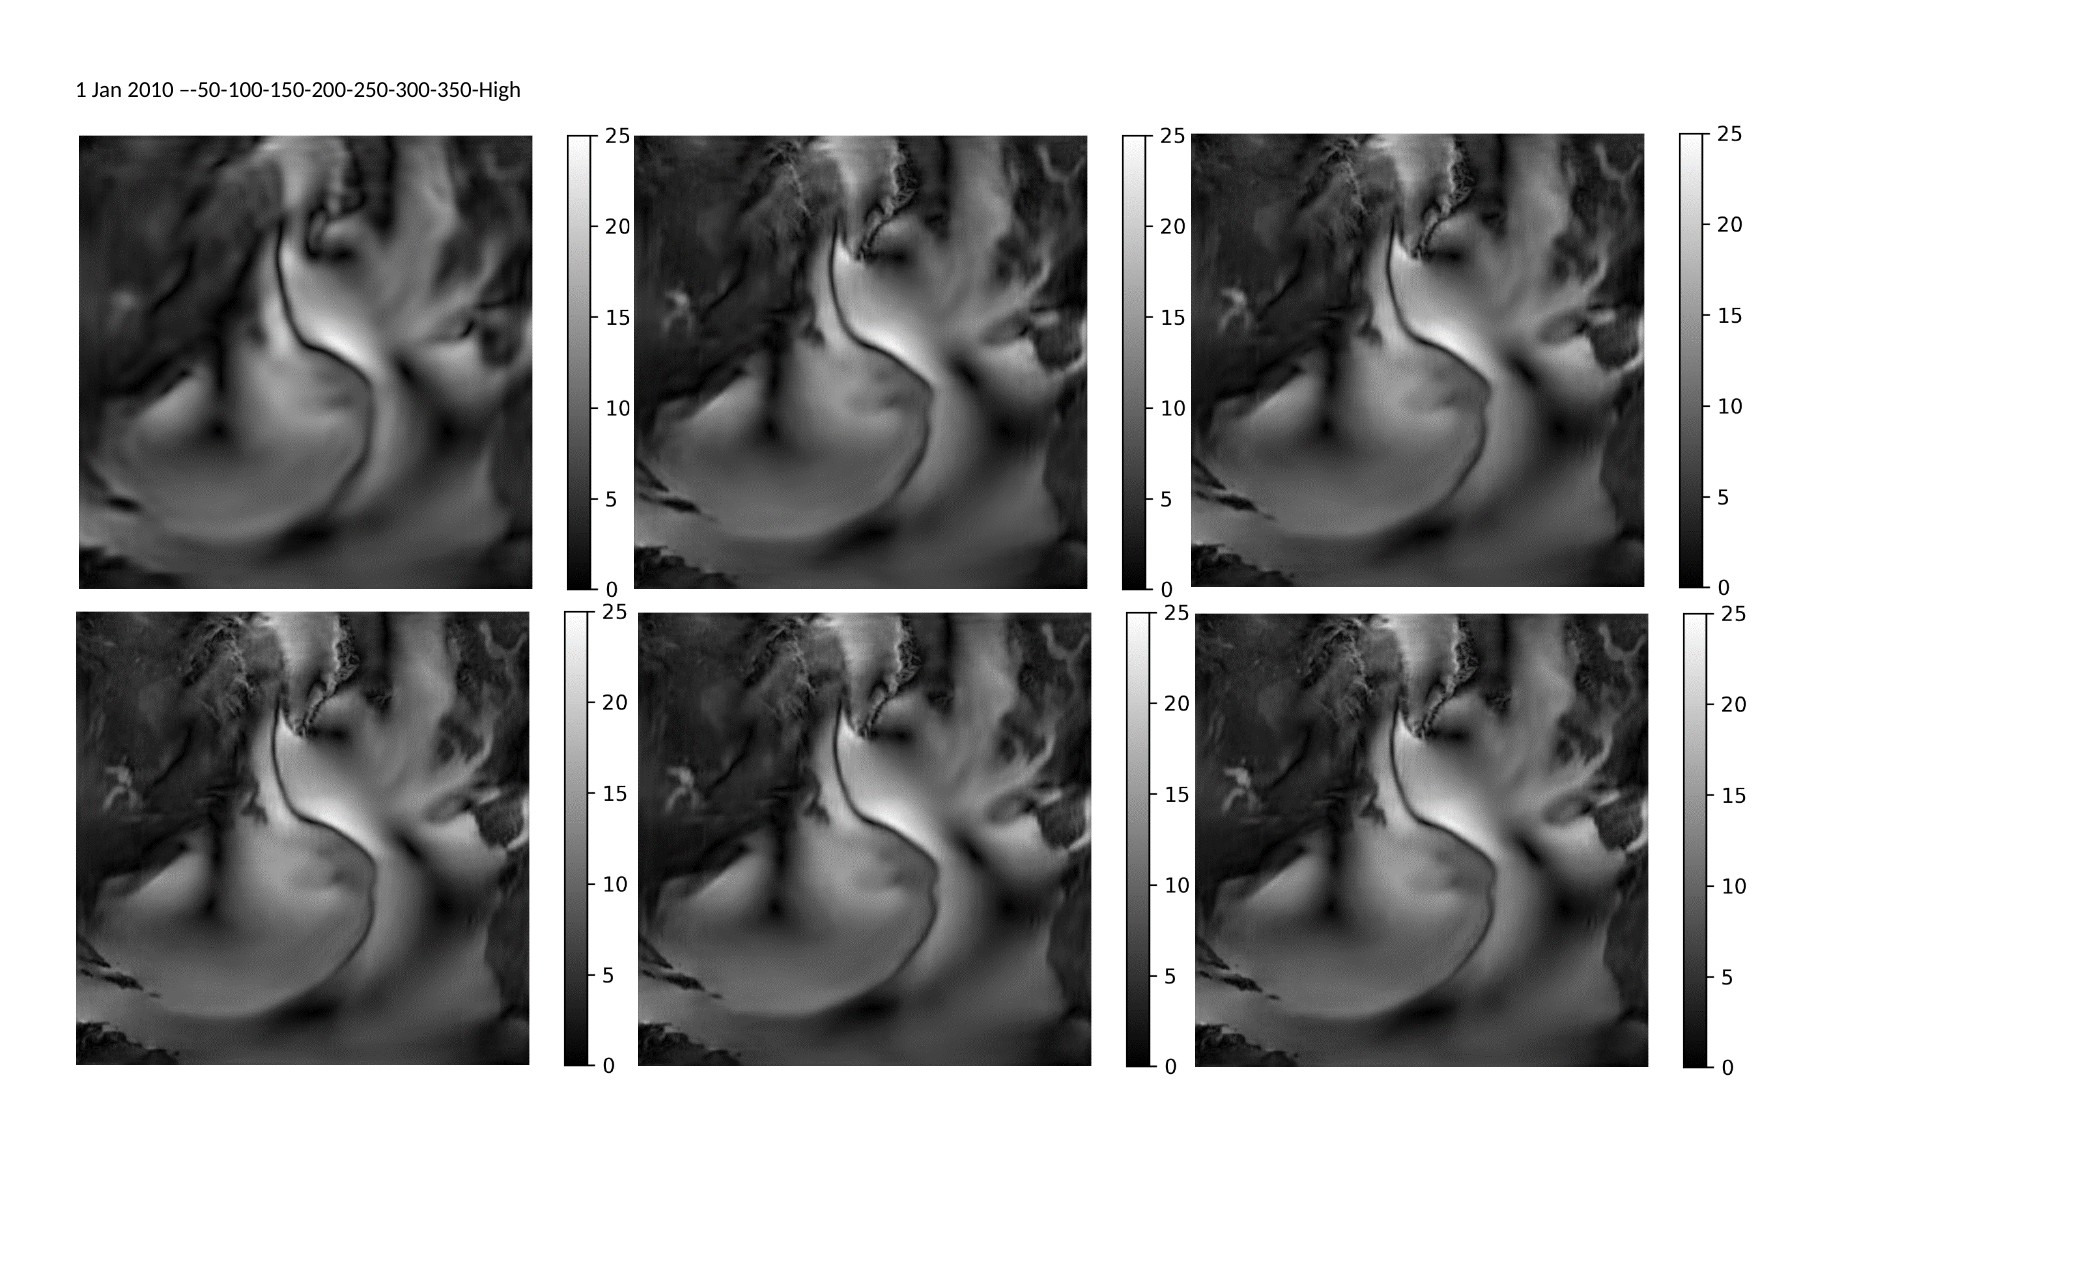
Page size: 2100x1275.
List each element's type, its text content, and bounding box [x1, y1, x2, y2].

text 1 Jan 2010 –-50-100-150-200-250-300-350-High [75, 75, 2025, 103]
picture [75, 600, 1755, 1076]
picture [75, 121, 1747, 599]
